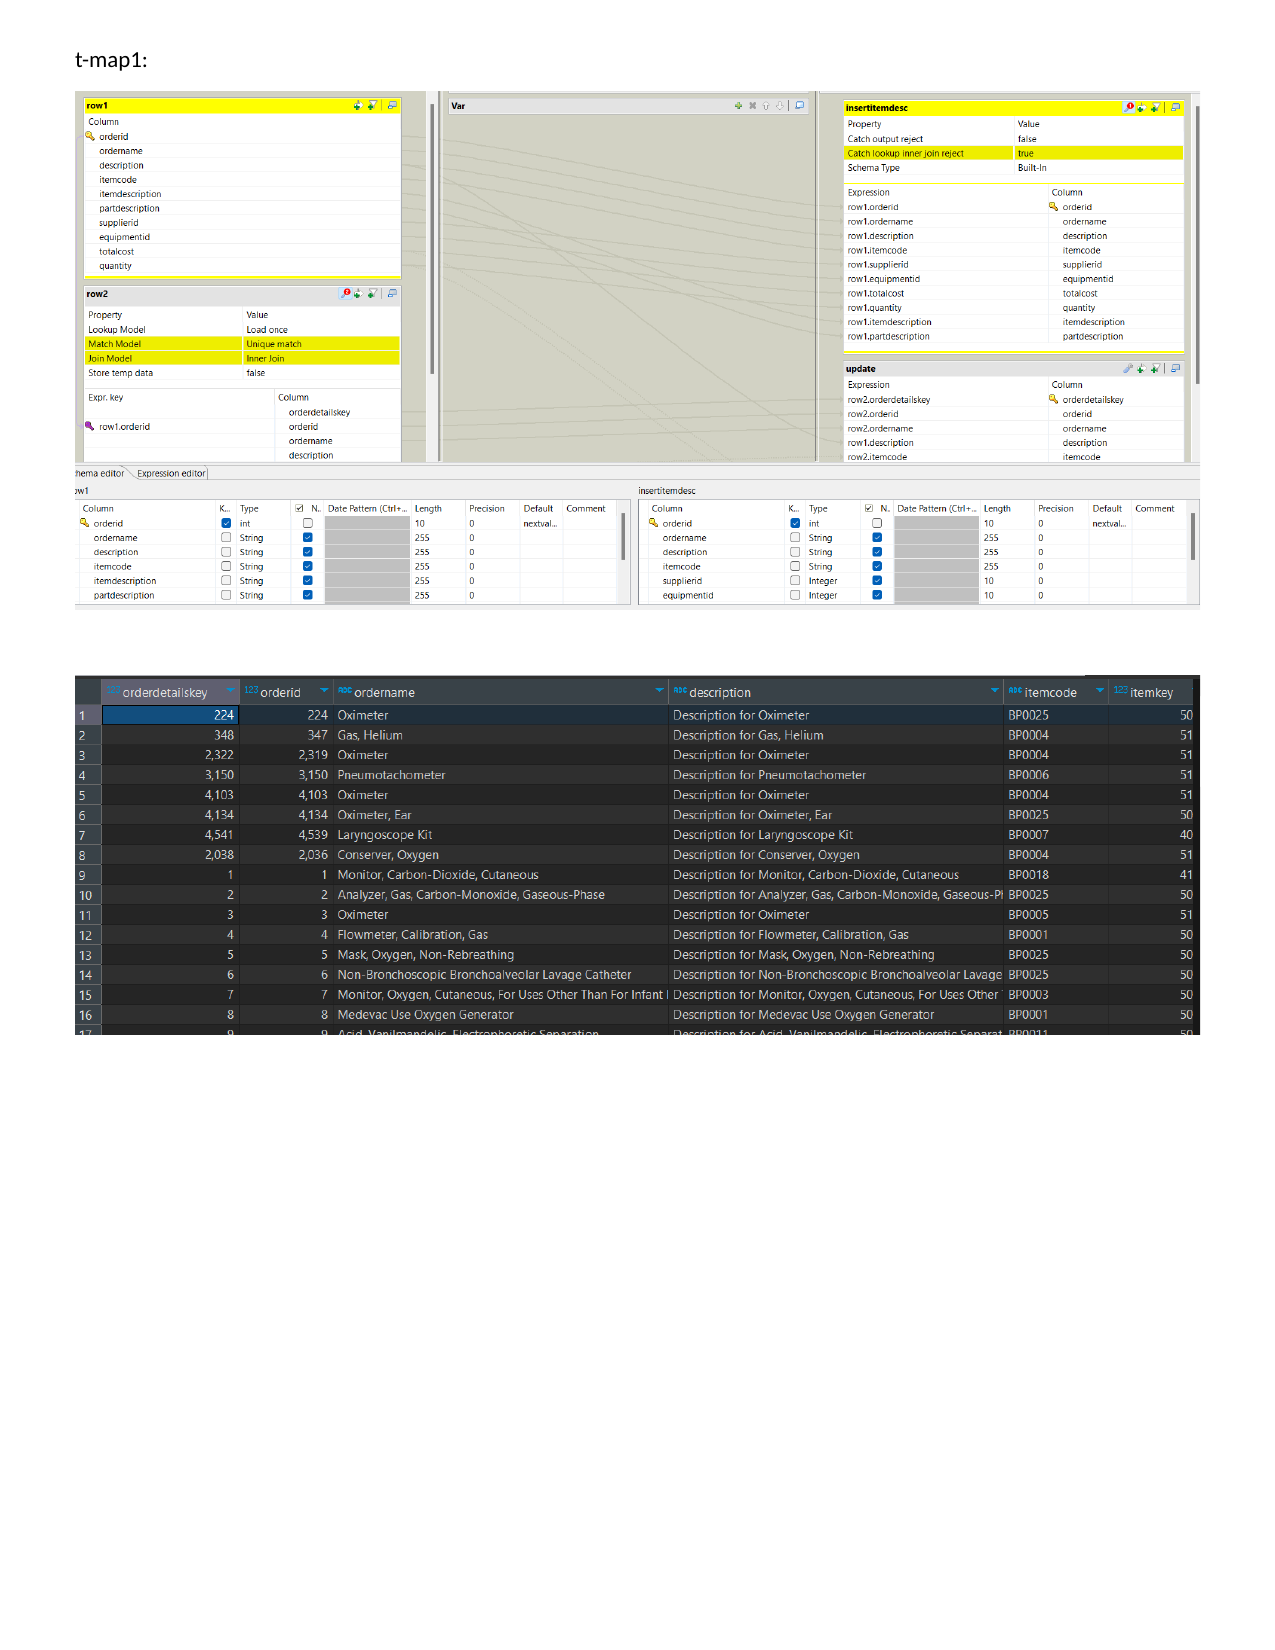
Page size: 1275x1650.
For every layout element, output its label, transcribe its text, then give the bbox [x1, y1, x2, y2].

picture [75, 91, 1200, 610]
picture [75, 675, 1200, 1035]
text t-map1: [75, 45, 1200, 73]
